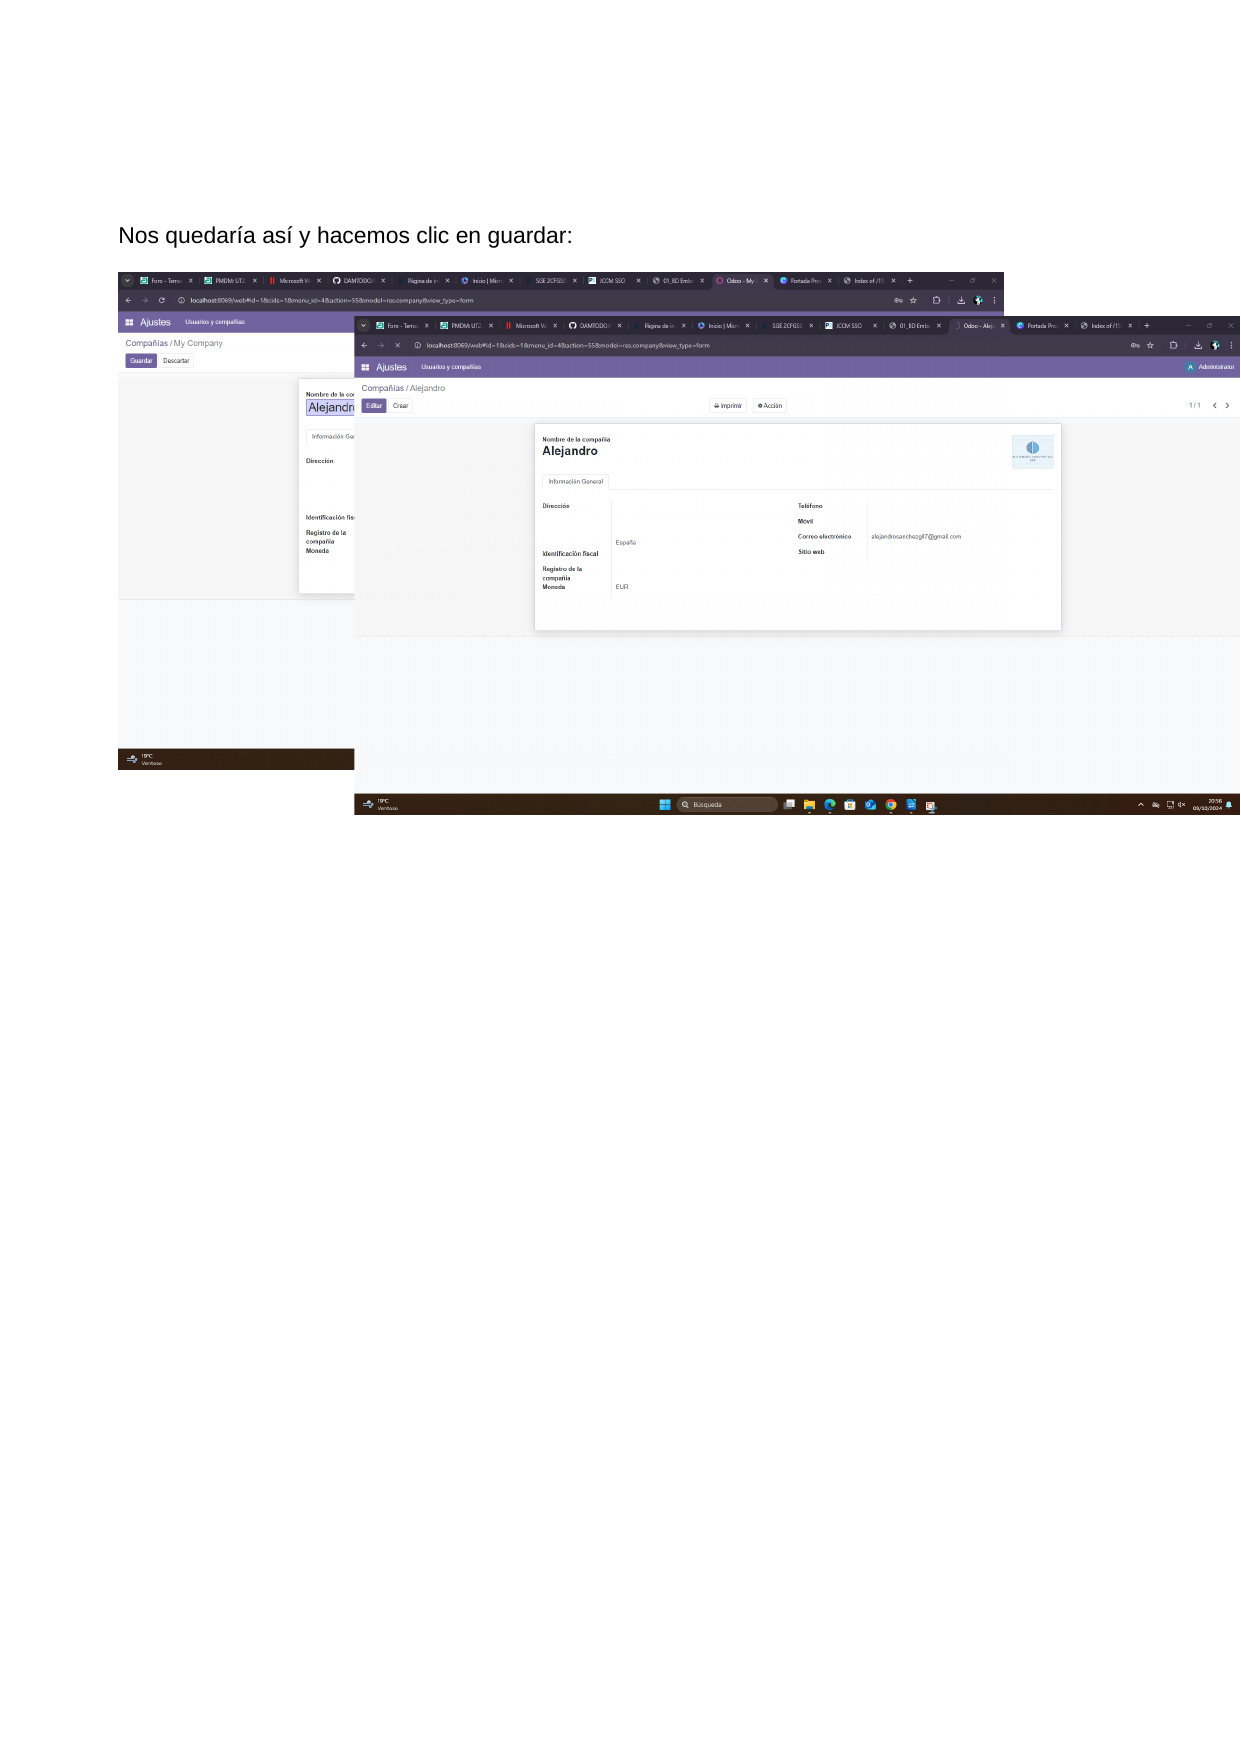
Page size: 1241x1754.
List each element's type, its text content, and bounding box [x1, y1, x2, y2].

text Nos quedaría así y hacemos clic en guardar: [118, 222, 1122, 248]
picture [118, 272, 1240, 815]
